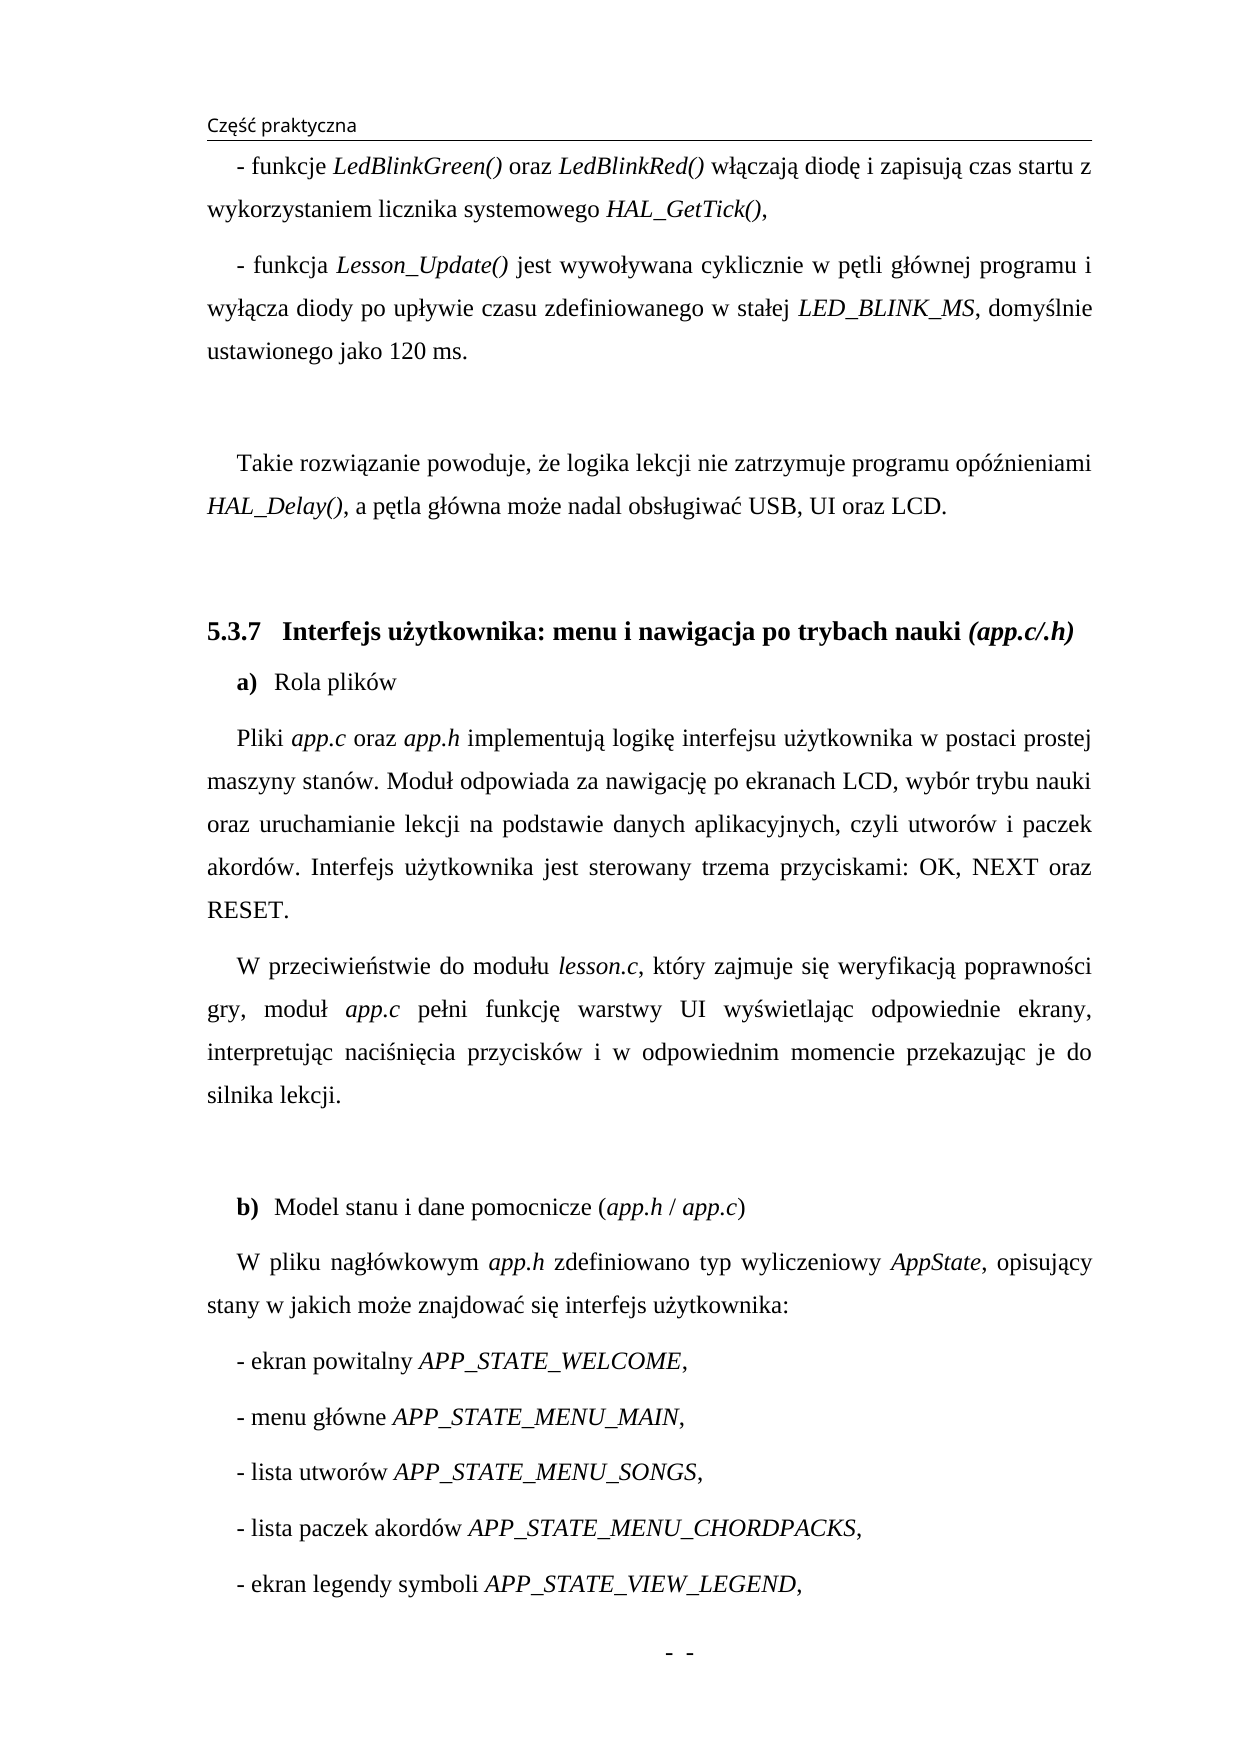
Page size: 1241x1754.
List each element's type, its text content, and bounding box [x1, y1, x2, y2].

text - ekran legendy symboli APP_STATE_VIEW_LEGEND, [207, 1569, 1092, 1597]
text W pliku nagłówkowym app.h zdefiniowano typ wyliczeniowy AppState, opisujący stany w jakich może znajdować się interfejs użytkownika: [207, 1247, 1092, 1319]
list Rola plików [236, 667, 1092, 696]
subtitle Interfejs użytkownika: menu i nawigacja po trybach nauki (app.c/.h) [207, 614, 1092, 646]
text - lista paczek akordów APP_STATE_MENU_CHORDPACKS, [207, 1513, 1092, 1542]
text - funkcje LedBlinkGreen() oraz LedBlinkRed() włączają diodę i zapisują czas startu z wykorzystaniem licznika systemowego HAL_GetTick(), [207, 151, 1092, 223]
text Takie rozwiązanie powoduje, że logika lekcji nie zatrzymuje programu opóźnieniami HAL_Delay(), a pętla główna może nadal obsługiwać USB, UI oraz LCD. [207, 448, 1092, 519]
text Pliki app.c oraz app.h implementują logikę interfejsu użytkownika w postaci prostej maszyny stanów. Moduł odpowiada za nawigację po ekranach LCD, wybór trybu nauki oraz uruchamianie lekcji na podstawie danych aplikacyjnych, czyli utworów i paczek akordów. Interfejs użytkownika jest sterowany trzema przyciskami: OK, NEXT oraz RESET. [207, 723, 1092, 924]
list Model stanu i dane pomocnicze (app.h / app.c) [236, 1192, 1092, 1221]
text - ekran powitalny APP_STATE_WELCOME, [207, 1346, 1092, 1375]
text W przeciwieństwie do modułu lesson.c, który zajmuje się weryfikacją poprawności gry, moduł app.c pełni funkcję warstwy UI wyświetlając odpowiednie ekrany, interpretując naciśnięcia przycisków i w odpowiednim momencie przekazując je do silnika lekcji. [207, 951, 1092, 1109]
text - lista utworów APP_STATE_MENU_SONGS, [207, 1457, 1092, 1486]
text - menu główne APP_STATE_MENU_MAIN, [207, 1402, 1092, 1431]
text - funkcja Lesson_Update() jest wywoływana cyklicznie w pętli głównej programu i wyłącza diody po upływie czasu zdefiniowanego w stałej LED_BLINK_MS, domyślnie ustawionego jako 120 ms. [207, 250, 1092, 365]
